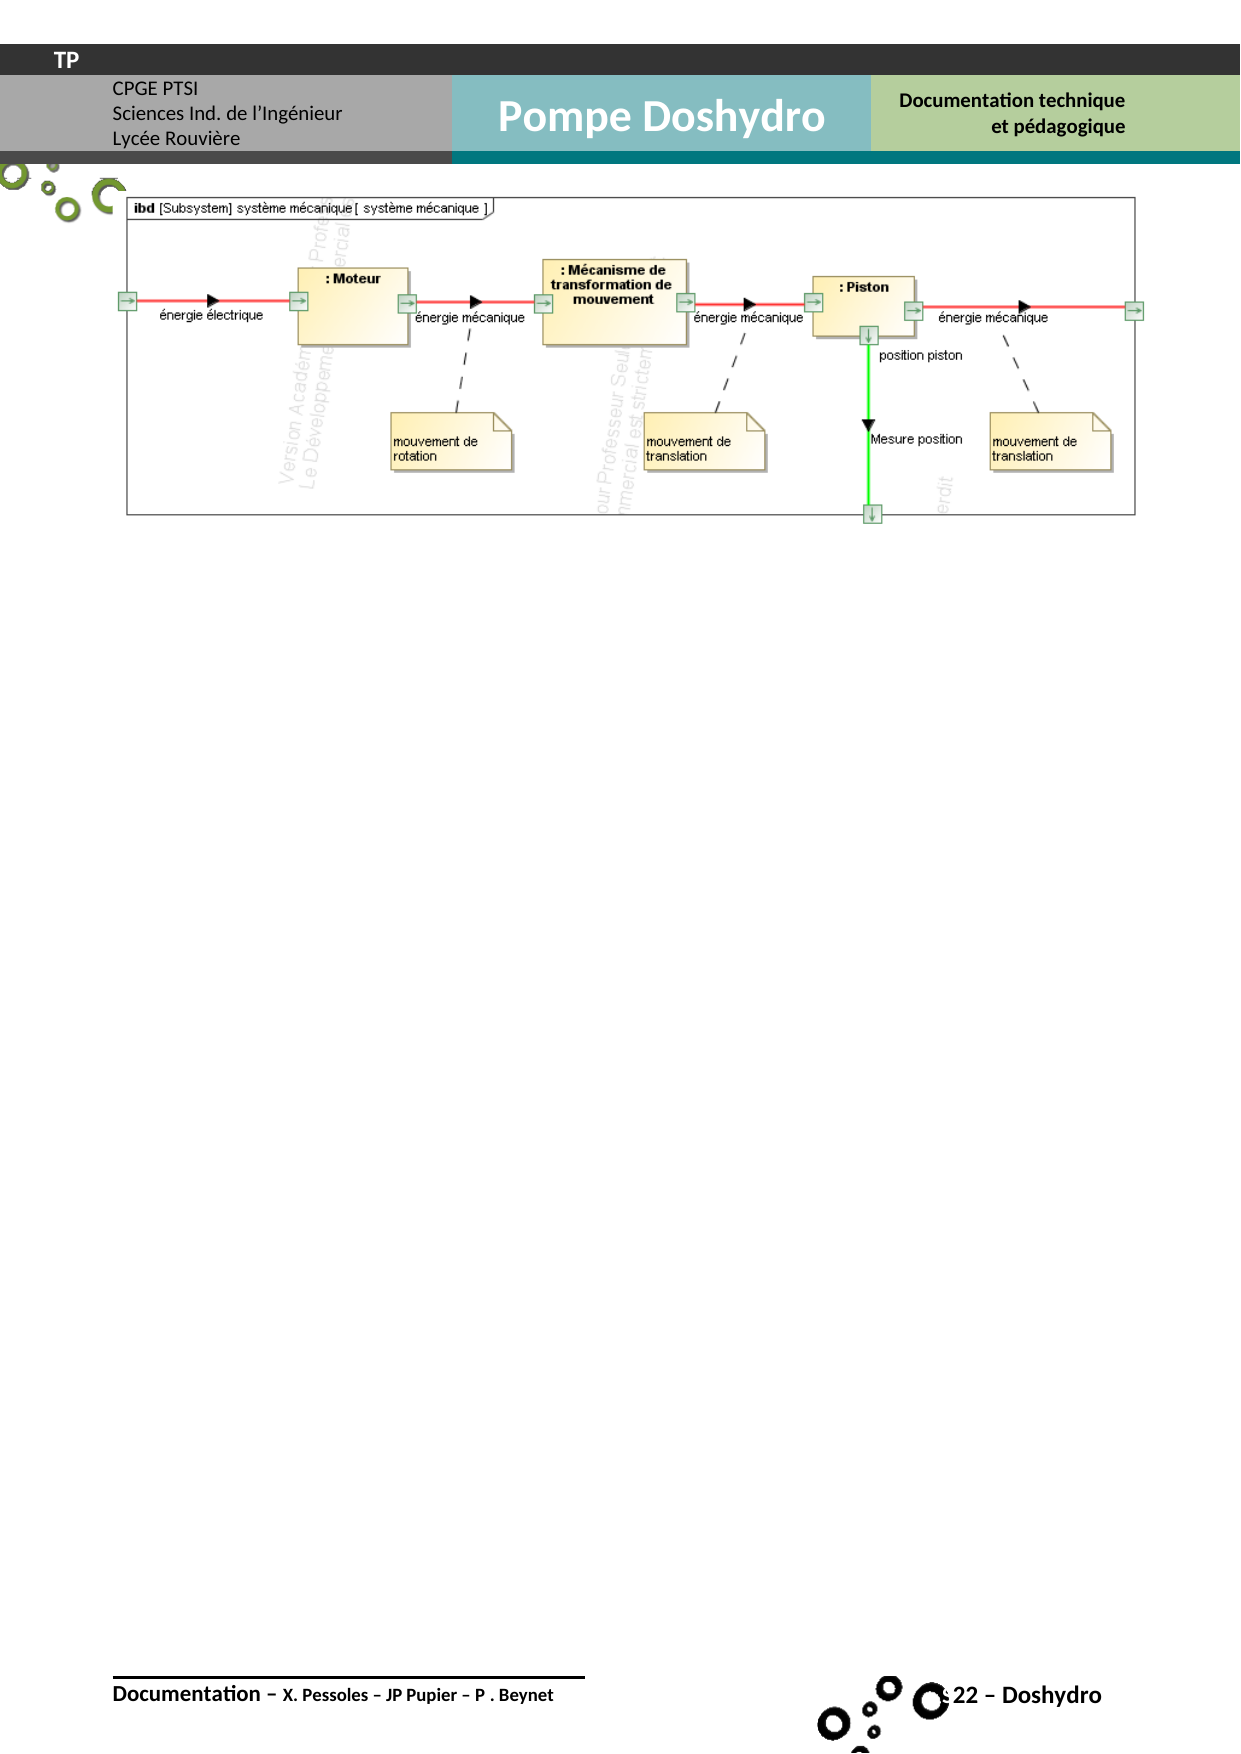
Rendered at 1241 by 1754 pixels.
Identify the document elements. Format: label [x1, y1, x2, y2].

picture [0, 164, 1160, 541]
picture [817, 1676, 950, 1753]
